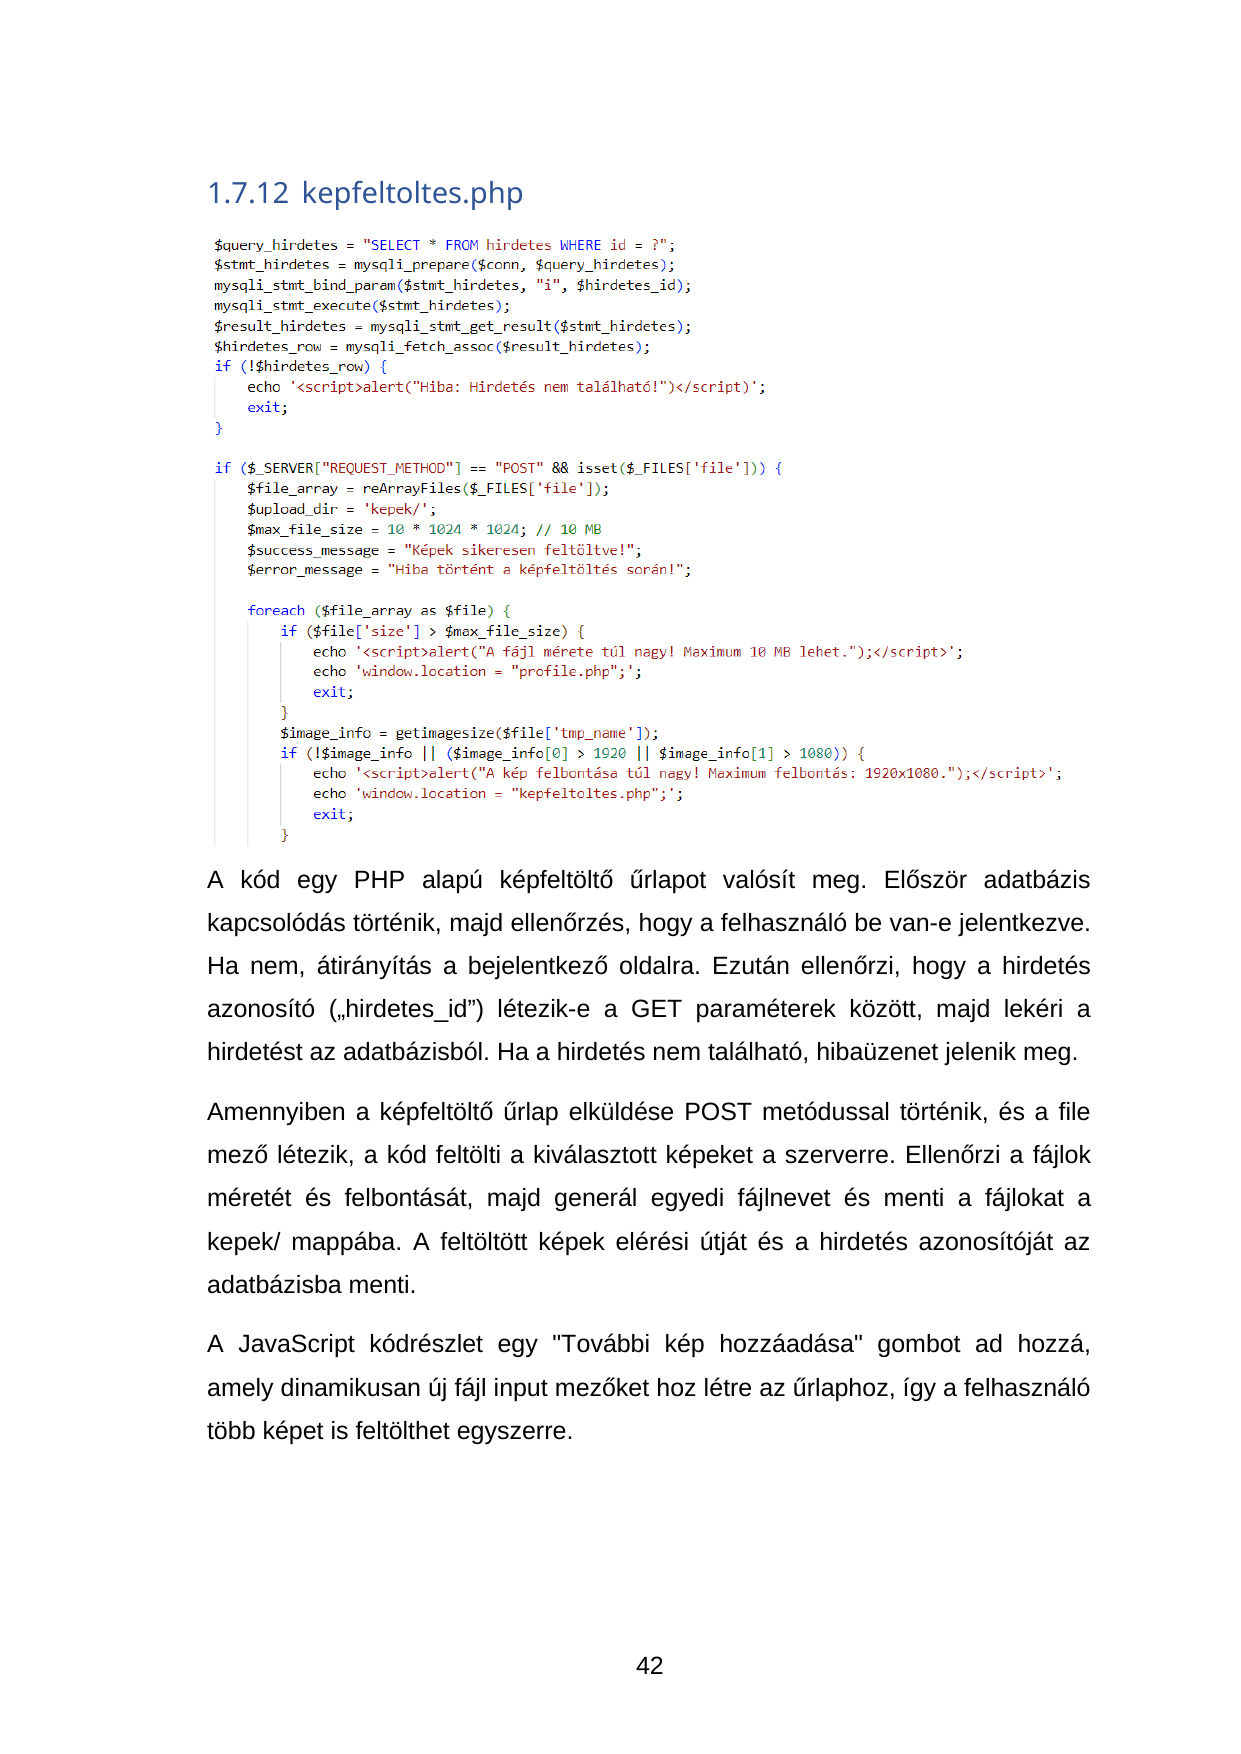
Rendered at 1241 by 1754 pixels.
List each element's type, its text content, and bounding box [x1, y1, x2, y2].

text Amennyiben a képfeltöltő űrlap elküldése POST metódussal történik, és a file mező létezik, a kód feltölti a kiválasztott képeket a szerverre. Ellenőrzi a fájlok méretét és felbontását, majd generál egyedi fájlnevet és menti a fájlokat a kepek/ mappába. A feltöltött képek elérési útját és a hirdetés azonosítóját az adatbázisba menti. [207, 1097, 1092, 1298]
text A kód egy PHP alapú képfeltöltő űrlapot valósít meg. Először adatbázis kapcsolódás történik, majd ellenőrzés, hogy a felhasználó be van-e jelentkezve. Ha nem, átirányítás a bejelentkező oldalra. Ezután ellenőrzi, hogy a hirdetés azonosító („hirdetes_id”) létezik-e a GET paraméterek között, majd lekéri a hirdetést az adatbázisból. Ha a hirdetés nem található, hibaüzenet jelenik meg. [207, 865, 1092, 1066]
text A JavaScript kódrészlet egy "További kép hozzáadása" gombot ad hozzá, amely dinamikusan új fájl input mezőket hoz létre az űrlaphoz, így a felhasználó több képet is feltölthet egyszerre. [207, 1329, 1092, 1444]
subtitle kepfeltoltes.php [207, 173, 1092, 212]
picture [206, 228, 1093, 846]
